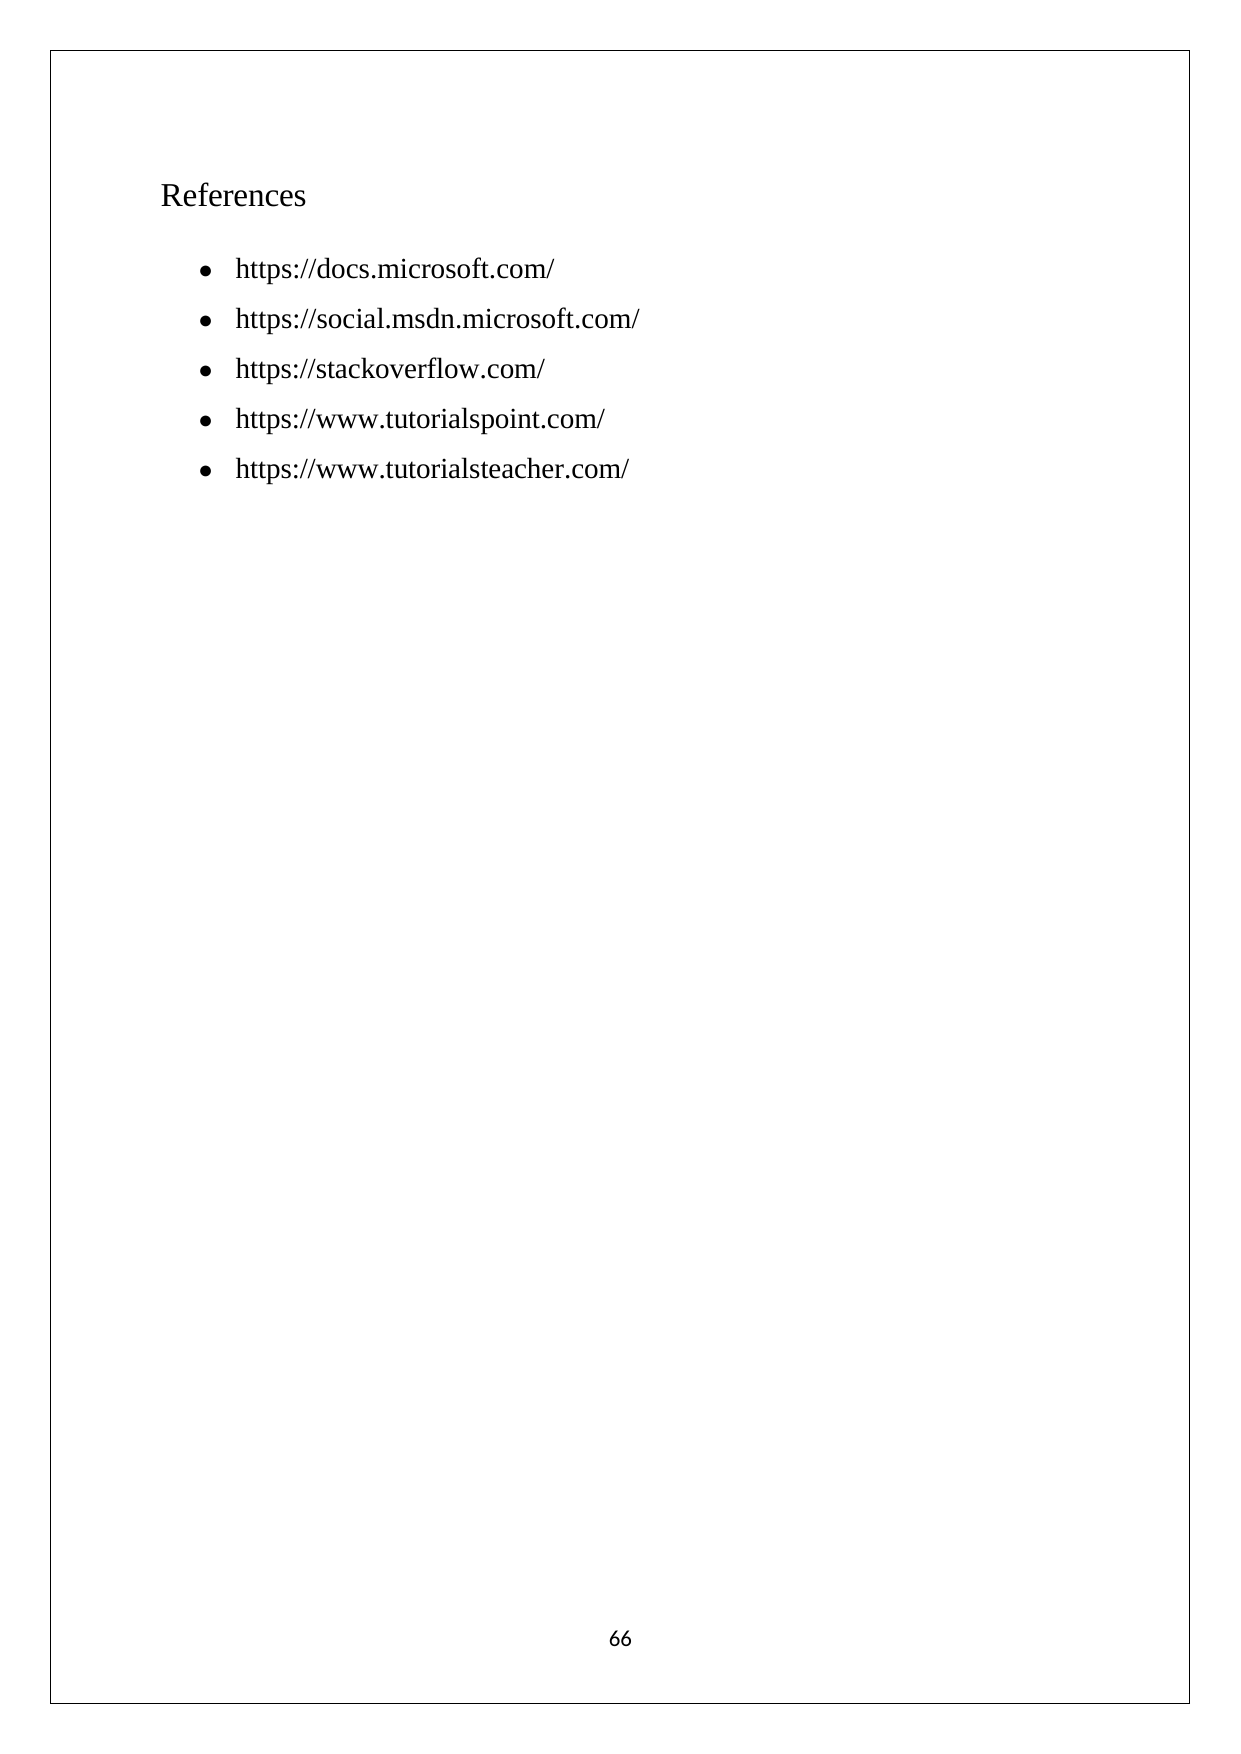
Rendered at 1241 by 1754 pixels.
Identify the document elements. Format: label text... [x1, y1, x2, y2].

list https://social.msdn.microsoft.com/ [198, 301, 1090, 335]
subtitle References [160, 175, 1090, 213]
list https://docs.microsoft.com/ [198, 251, 1090, 285]
list https://www.tutorialsteacher.com/ [198, 451, 1090, 485]
list https://www.tutorialspoint.com/ [198, 401, 1090, 435]
list https://stackoverflow.com/ [198, 351, 1090, 385]
